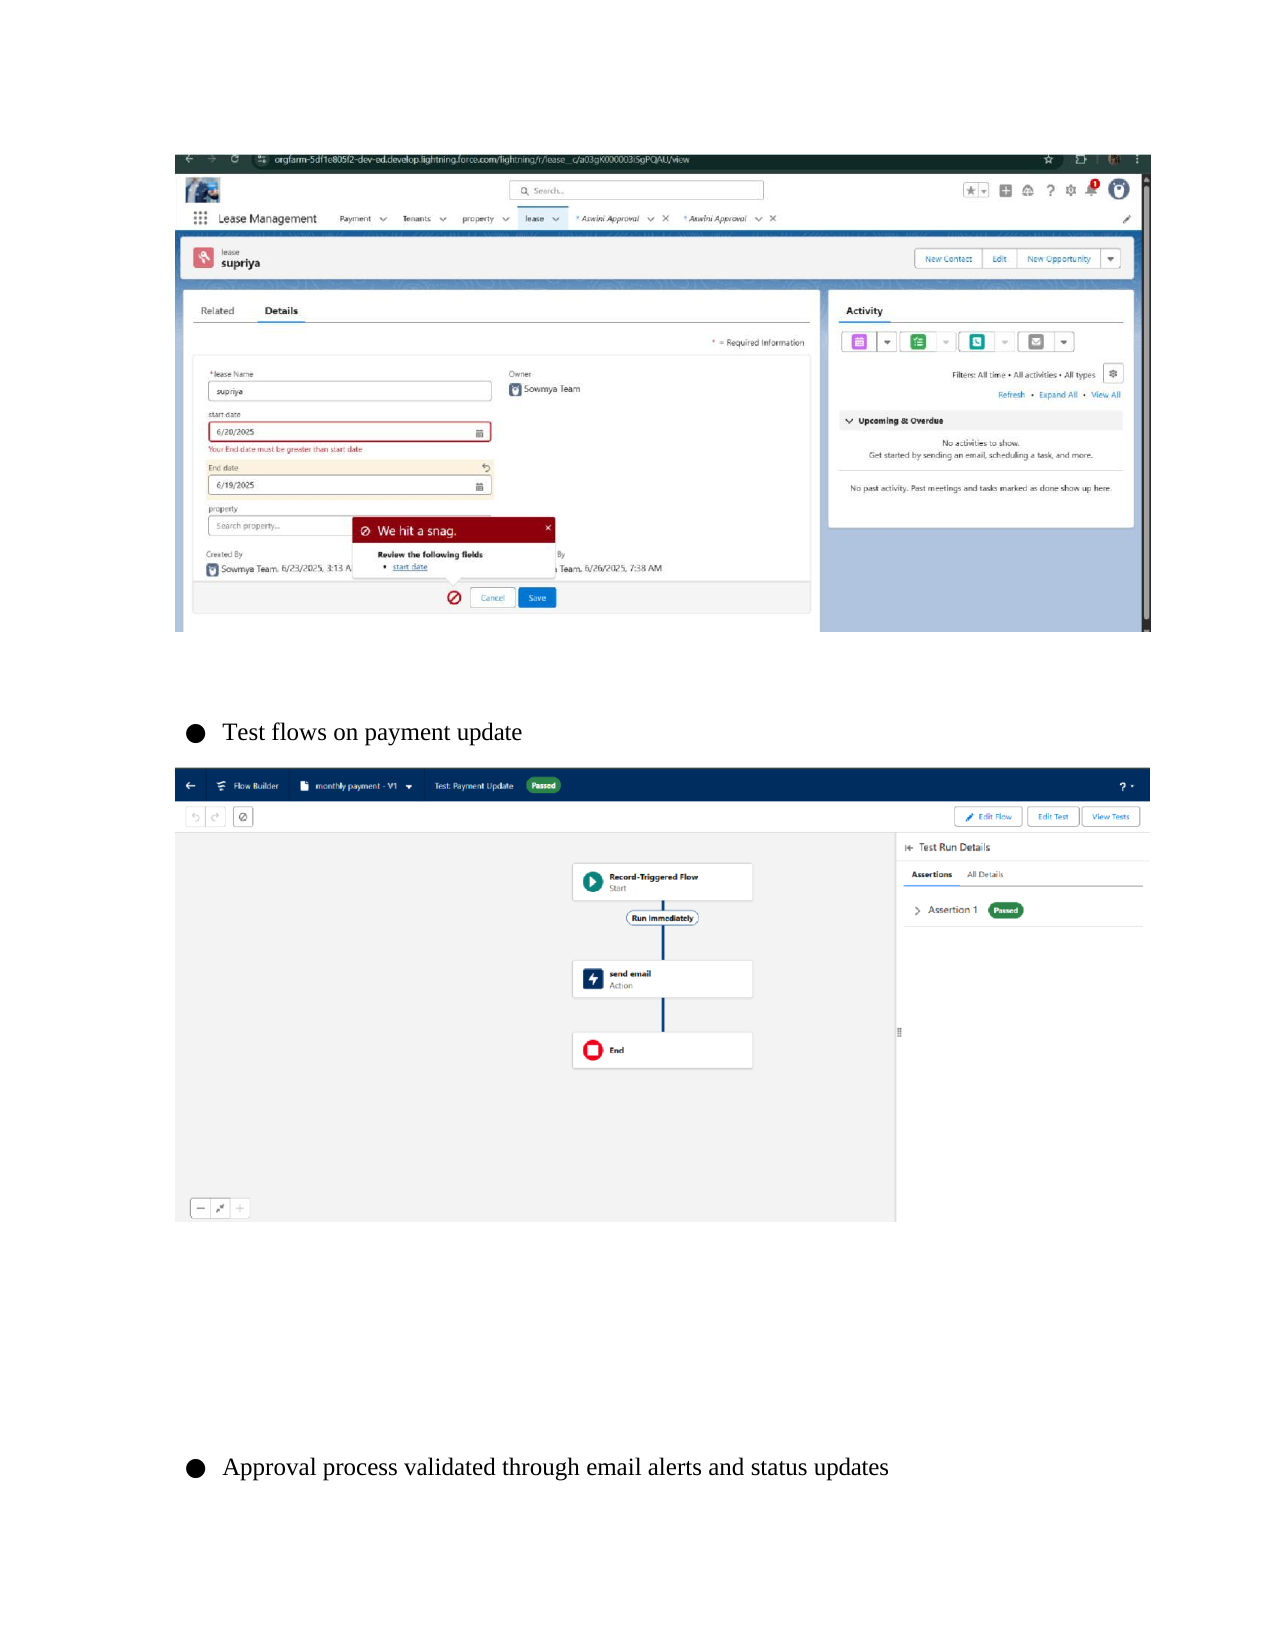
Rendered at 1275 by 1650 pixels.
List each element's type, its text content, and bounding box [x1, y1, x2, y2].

picture [174, 767, 1150, 1222]
list Approval process validated through email alerts and status updates [184, 1449, 1200, 1483]
picture [175, 154, 1151, 632]
list Test flows on payment update [184, 714, 1200, 748]
